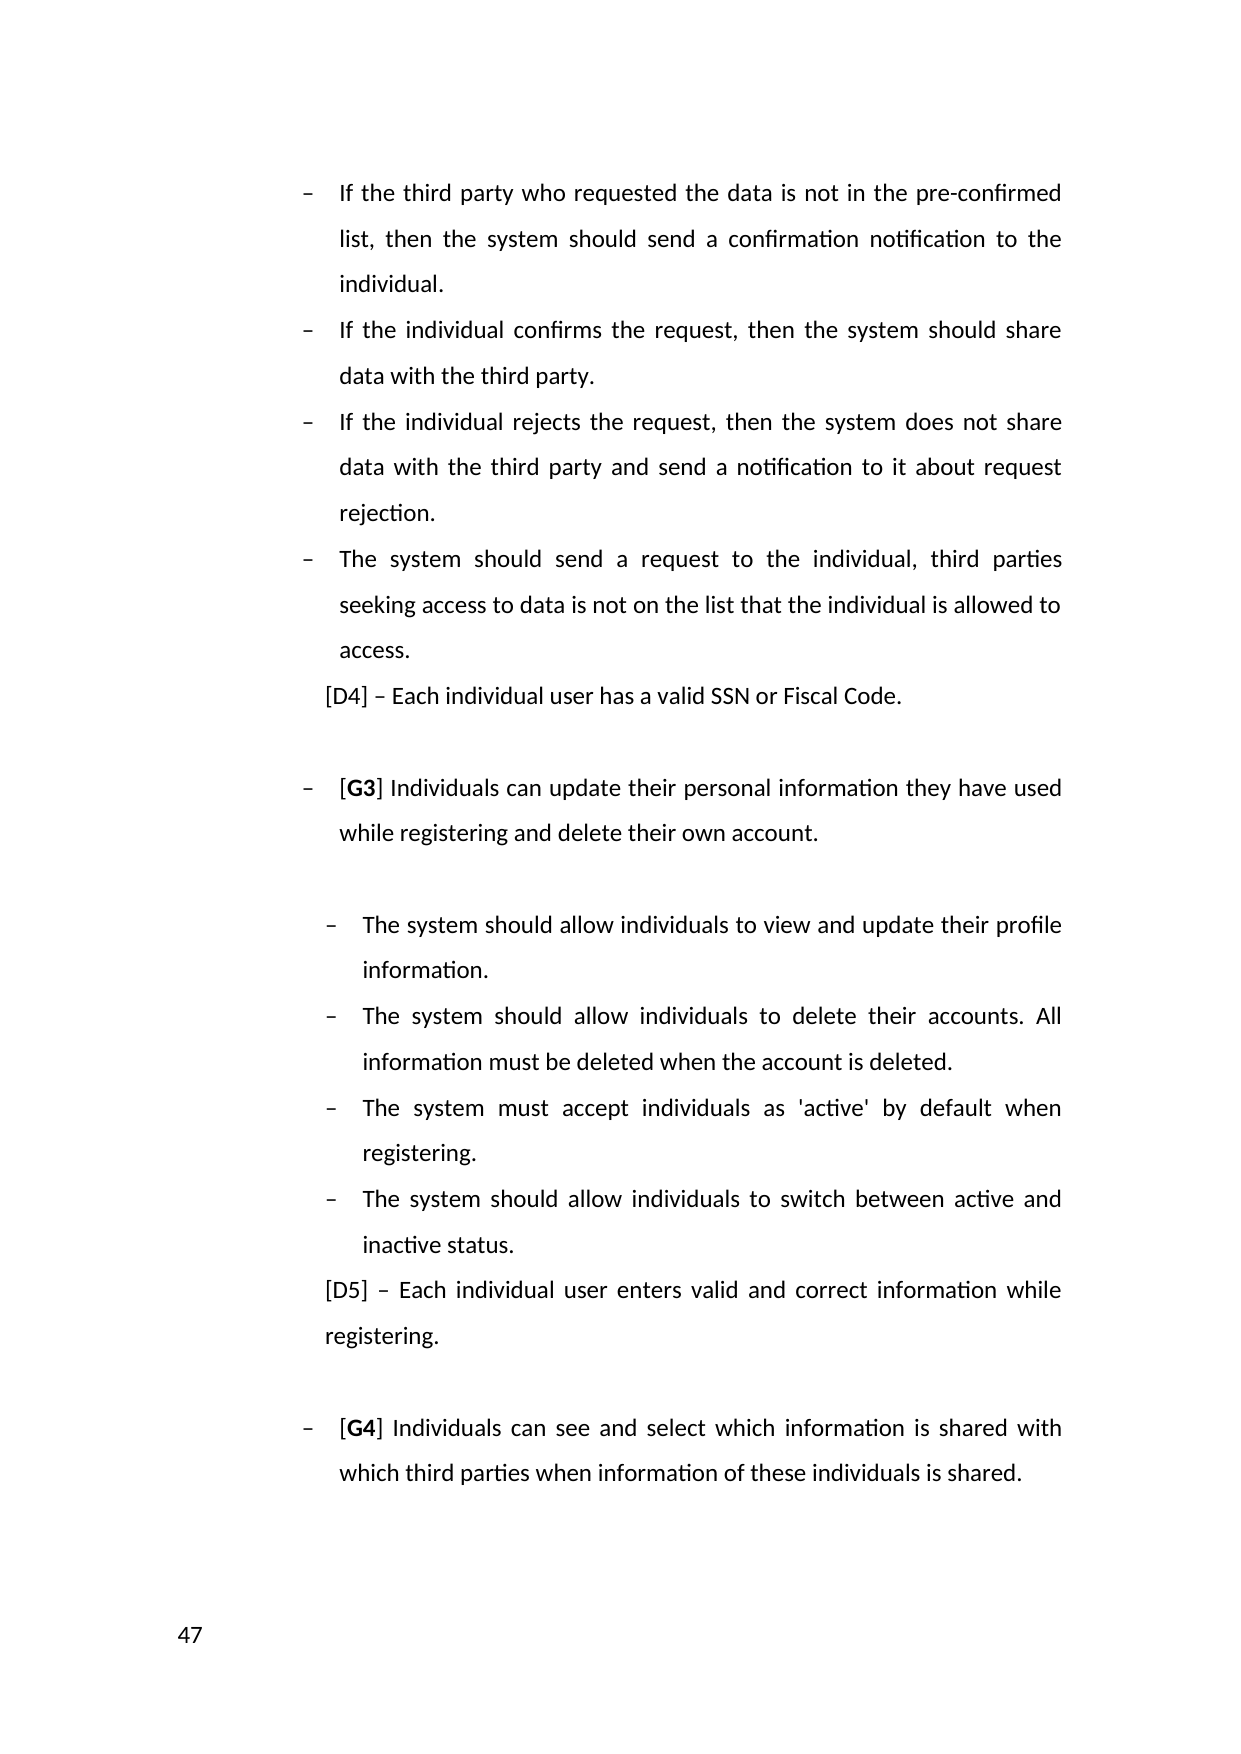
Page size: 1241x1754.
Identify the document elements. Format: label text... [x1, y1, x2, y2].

list The system should allow individuals to delete their accounts. All information must be deleted when the account is deleted. [325, 1000, 1063, 1077]
list The system should allow individuals to switch between active and inactive status. [325, 1183, 1063, 1259]
list The system should send a request to the individual, third parties seeking access to data is not on the list that the individual is allowed to access. [302, 543, 1063, 665]
list If the third party who requested the data is not in the pre-confirmed list, then the system should send a confirmation notification to the individual. [302, 177, 1063, 299]
list The system should allow individuals to view and update their profile information. [325, 909, 1063, 985]
list [D5] – Each individual user enters valid and correct information while registering. [325, 1275, 1063, 1351]
list If the individual rejects the request, then the system does not share data with the third party and send a notification to it about request rejection. [302, 406, 1063, 528]
list [D4] – Each individual user has a valid SSN or Fiscal Code. [325, 680, 1063, 711]
list [G4] Individuals can see and select which information is shared with which third parties when information of these individuals is shared. [302, 1412, 1063, 1488]
list The system must accept individuals as 'active' by default when registering. [325, 1092, 1063, 1168]
list If the individual confirms the request, then the system should share data with the third party. [302, 314, 1063, 391]
list [G3] Individuals can update their personal information they have used while registering and delete their own account. [302, 772, 1063, 848]
